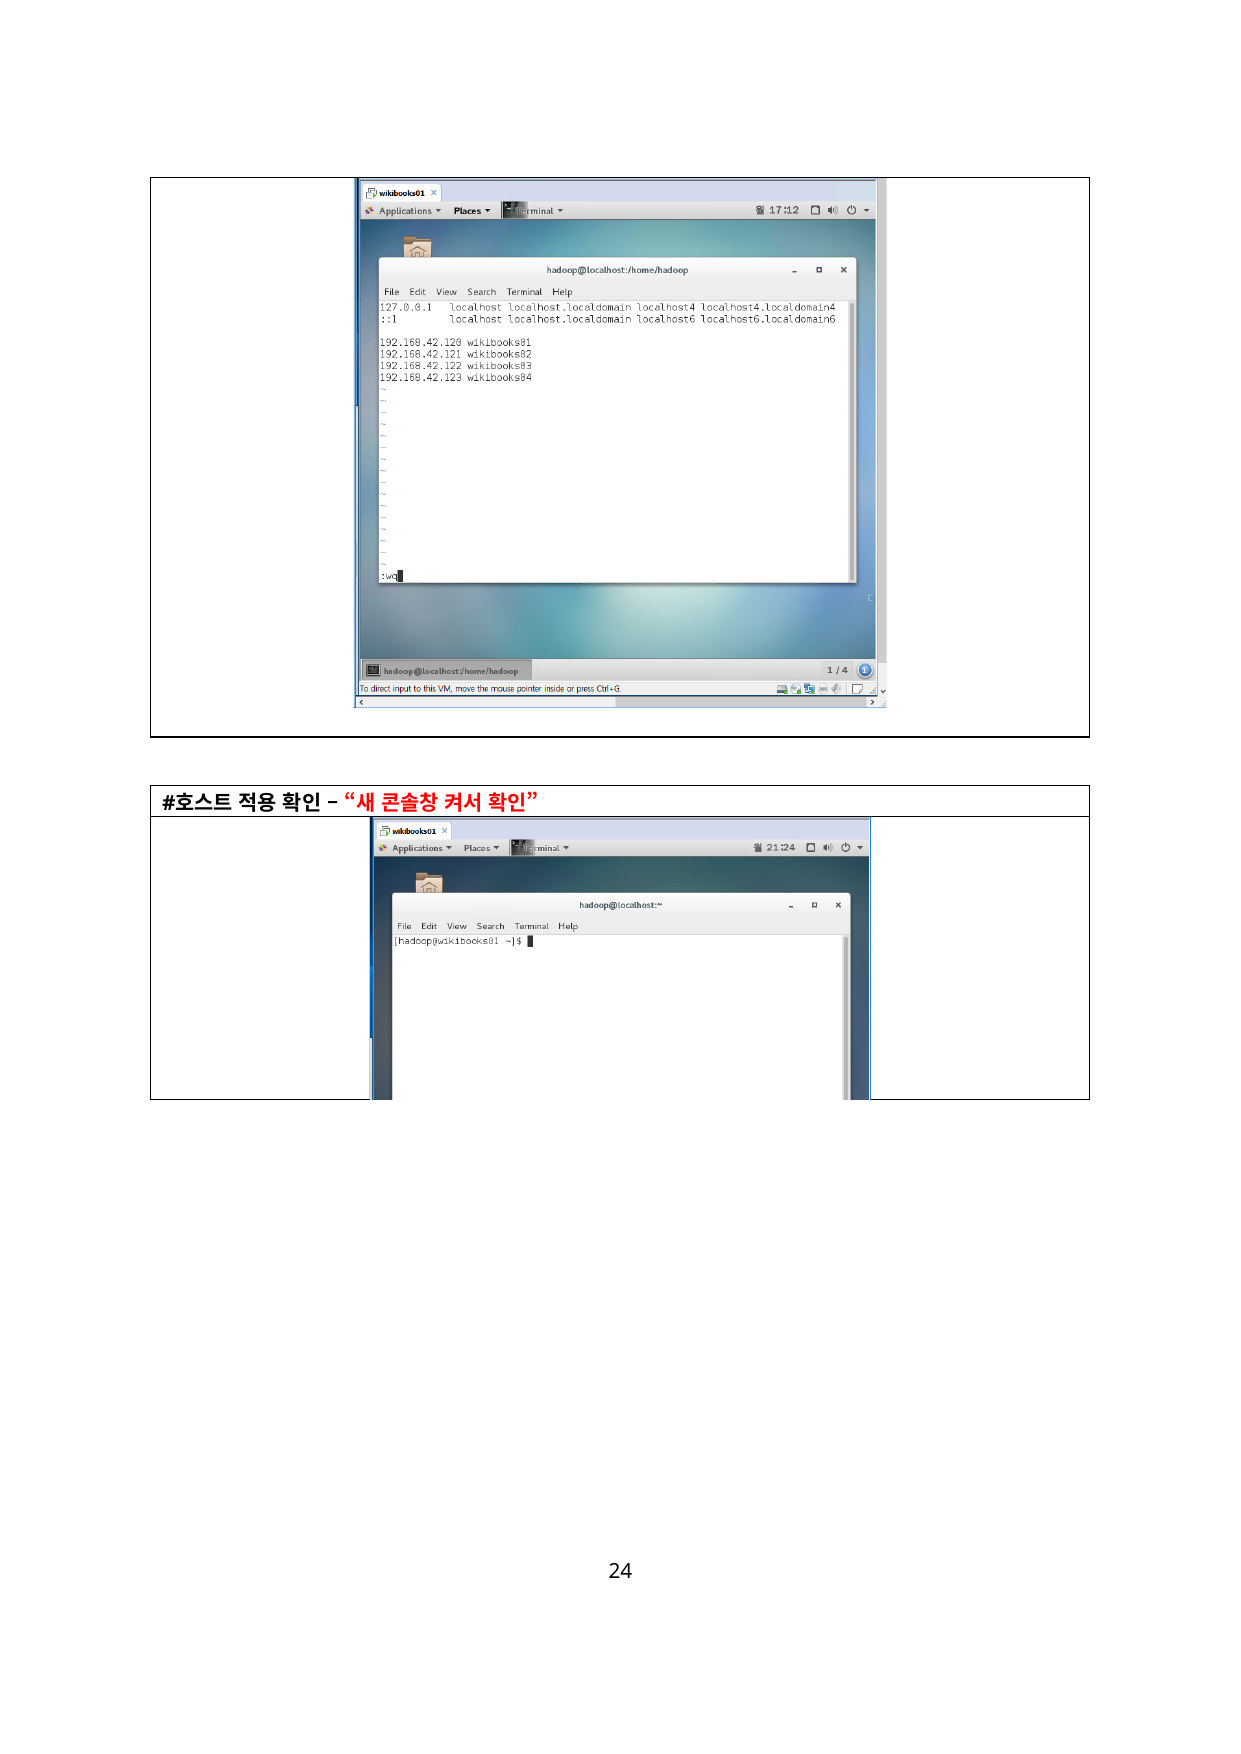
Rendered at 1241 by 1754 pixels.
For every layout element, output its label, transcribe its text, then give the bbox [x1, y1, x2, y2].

picture [369, 817, 871, 1100]
table_cell [151, 817, 369, 1099]
table_cell [871, 817, 1089, 1099]
picture [353, 178, 887, 708]
table_cell [151, 178, 1089, 736]
table_header #호스트 적용 확인 – “새 콘솔창 켜서 확인” [151, 786, 1089, 816]
